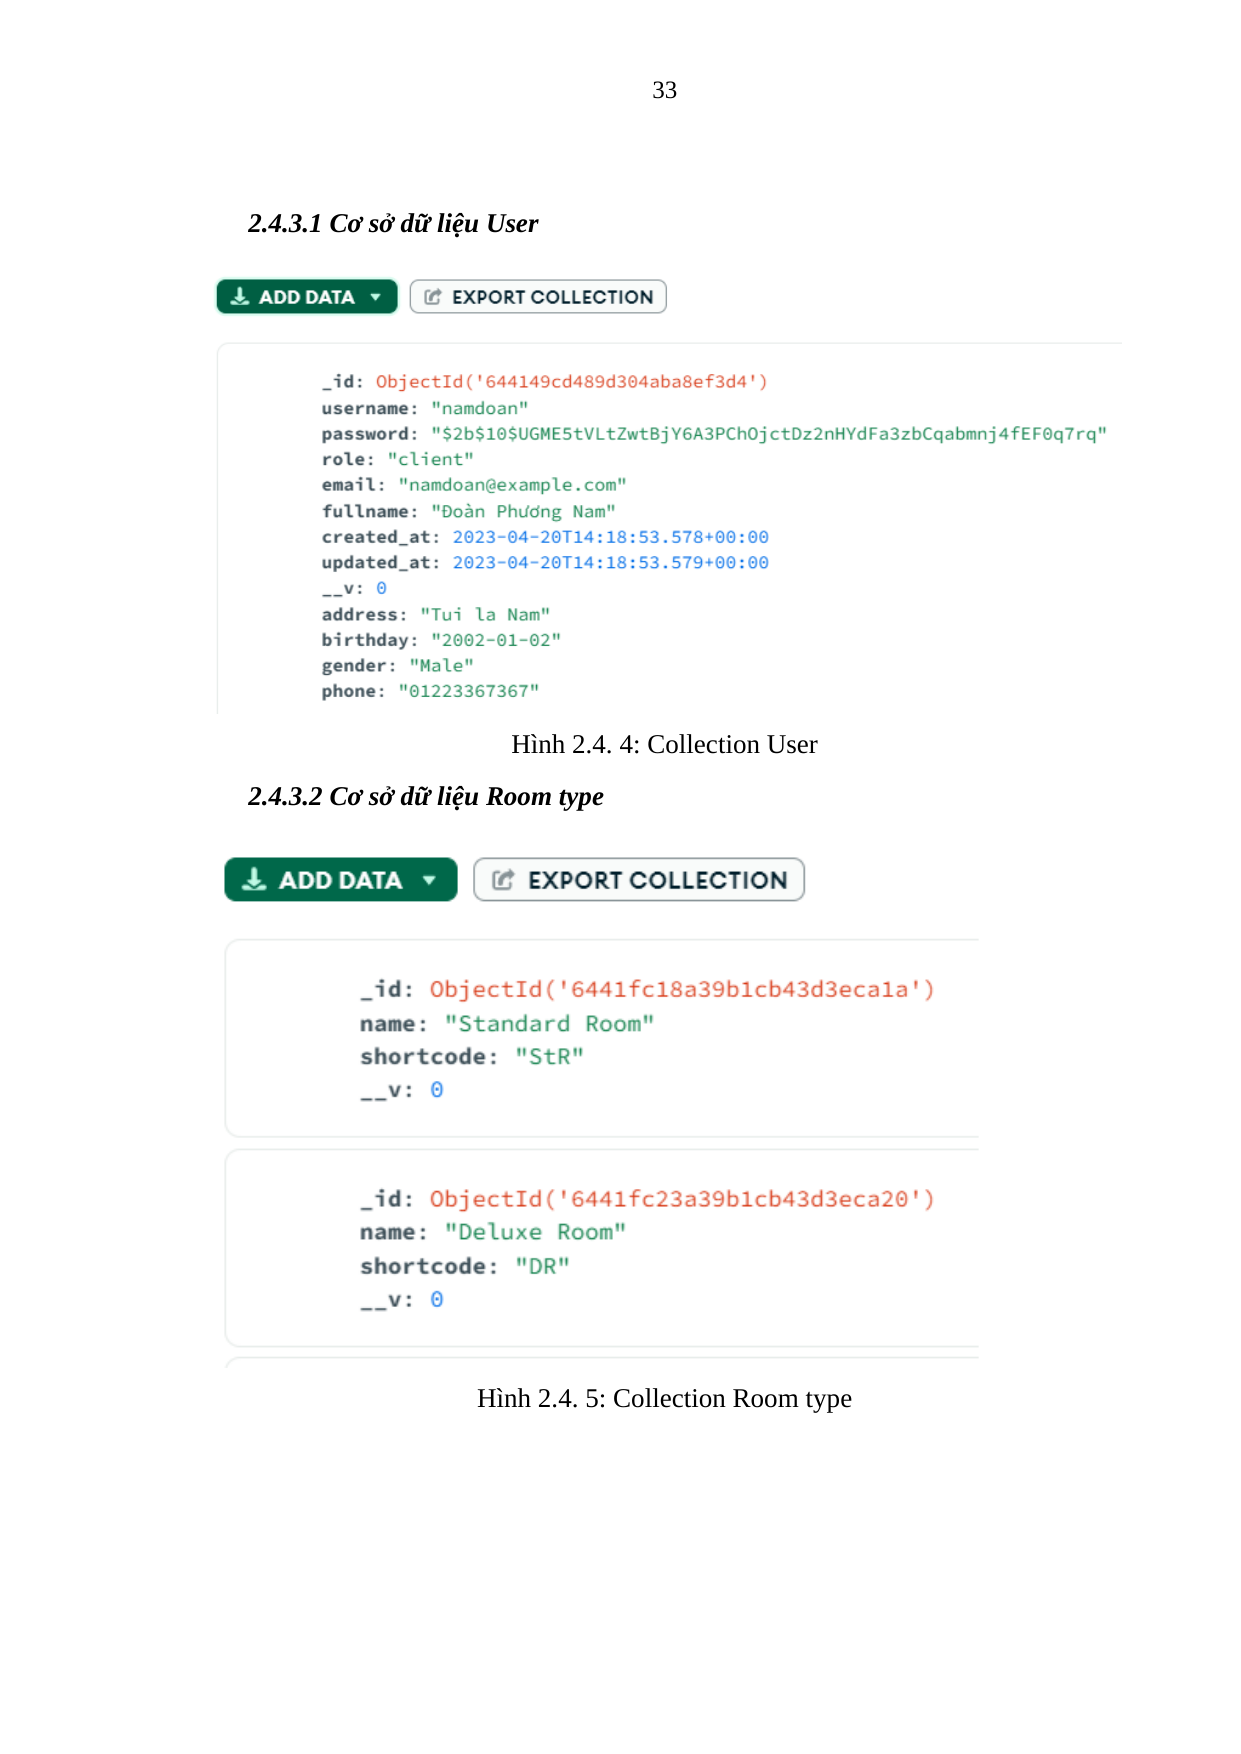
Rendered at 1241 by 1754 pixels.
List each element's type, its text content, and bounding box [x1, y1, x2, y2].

subtitle 2.4.3.2 Cơ sở dữ liệu Room type [248, 780, 1122, 811]
subtitle 2.4.3.1 Cơ sở dữ liệu User [248, 207, 1122, 238]
picture [206, 266, 1122, 714]
picture [206, 839, 979, 1368]
